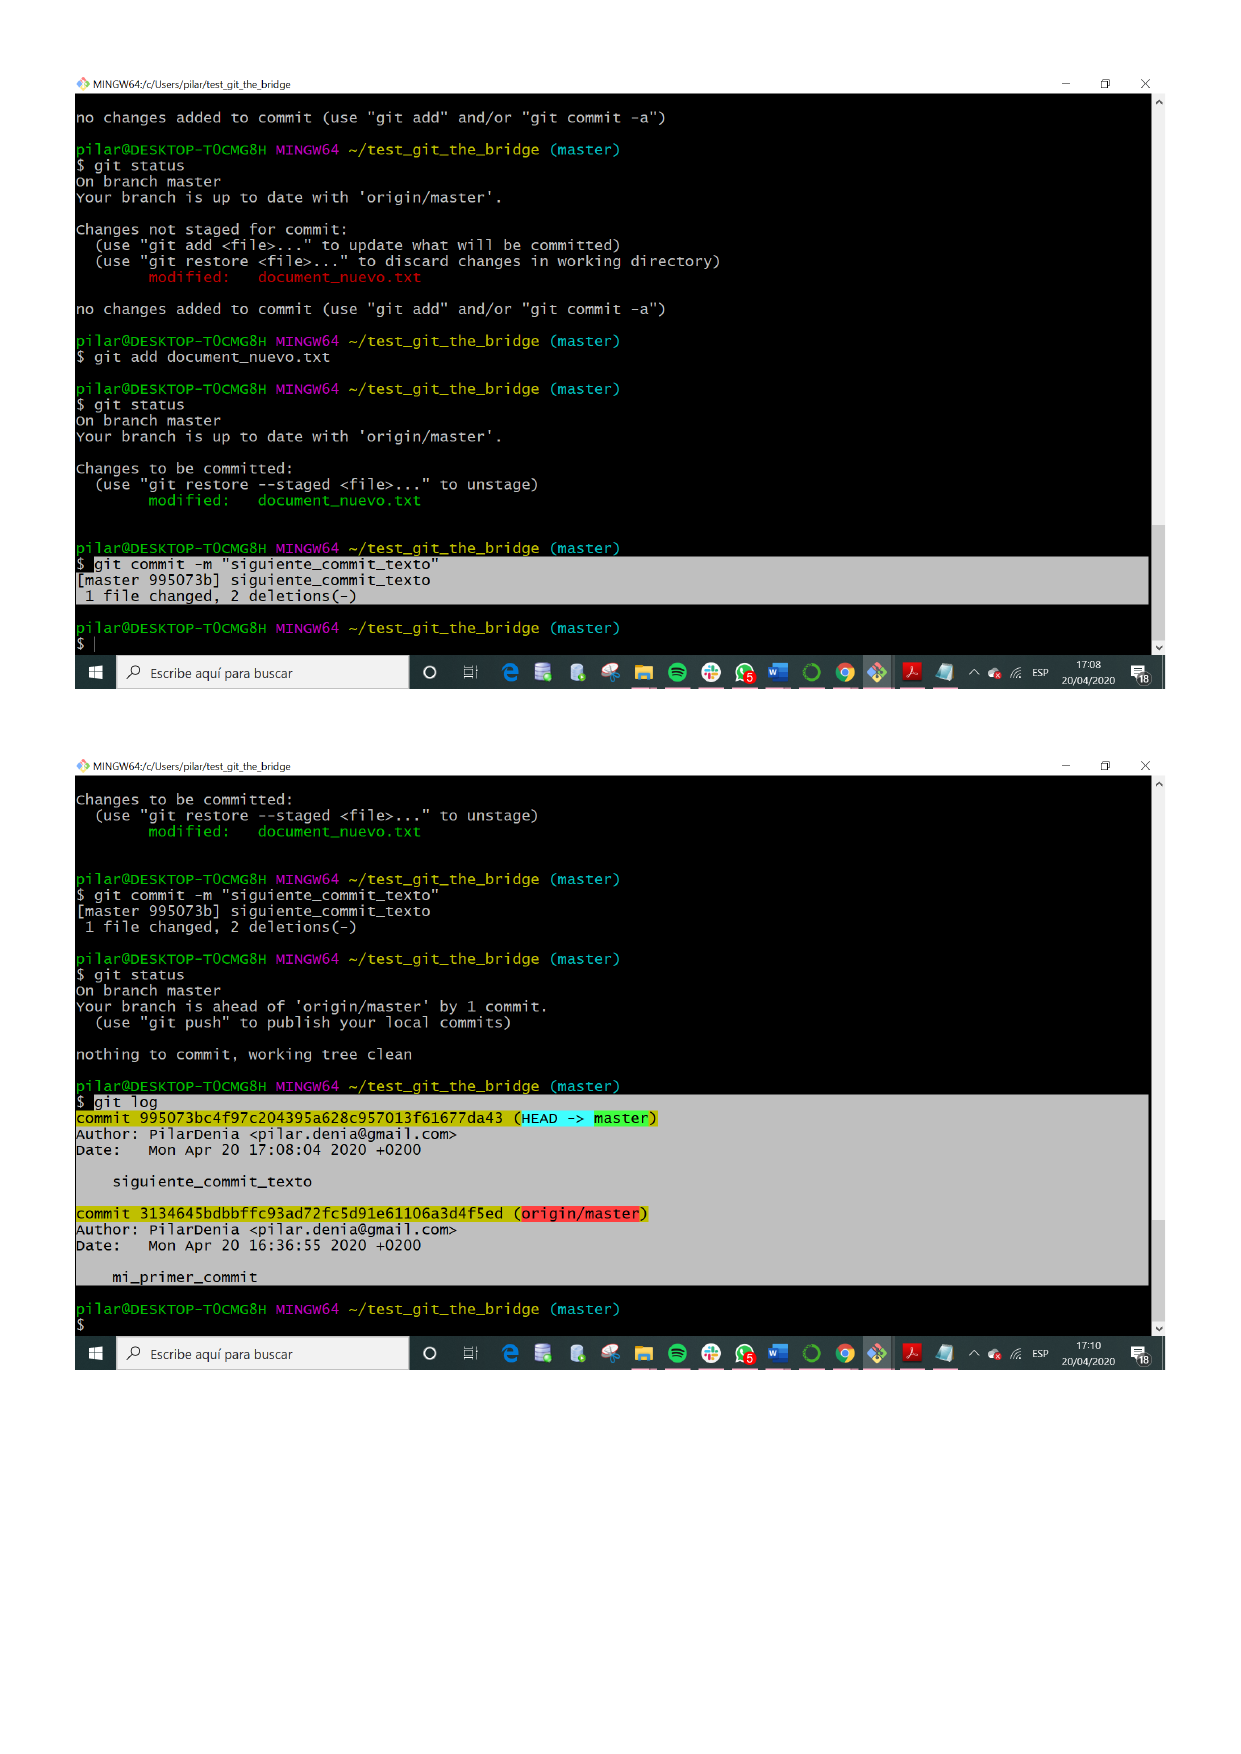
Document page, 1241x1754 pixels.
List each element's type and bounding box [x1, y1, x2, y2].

picture [75, 756, 1166, 1370]
picture [75, 75, 1166, 689]
